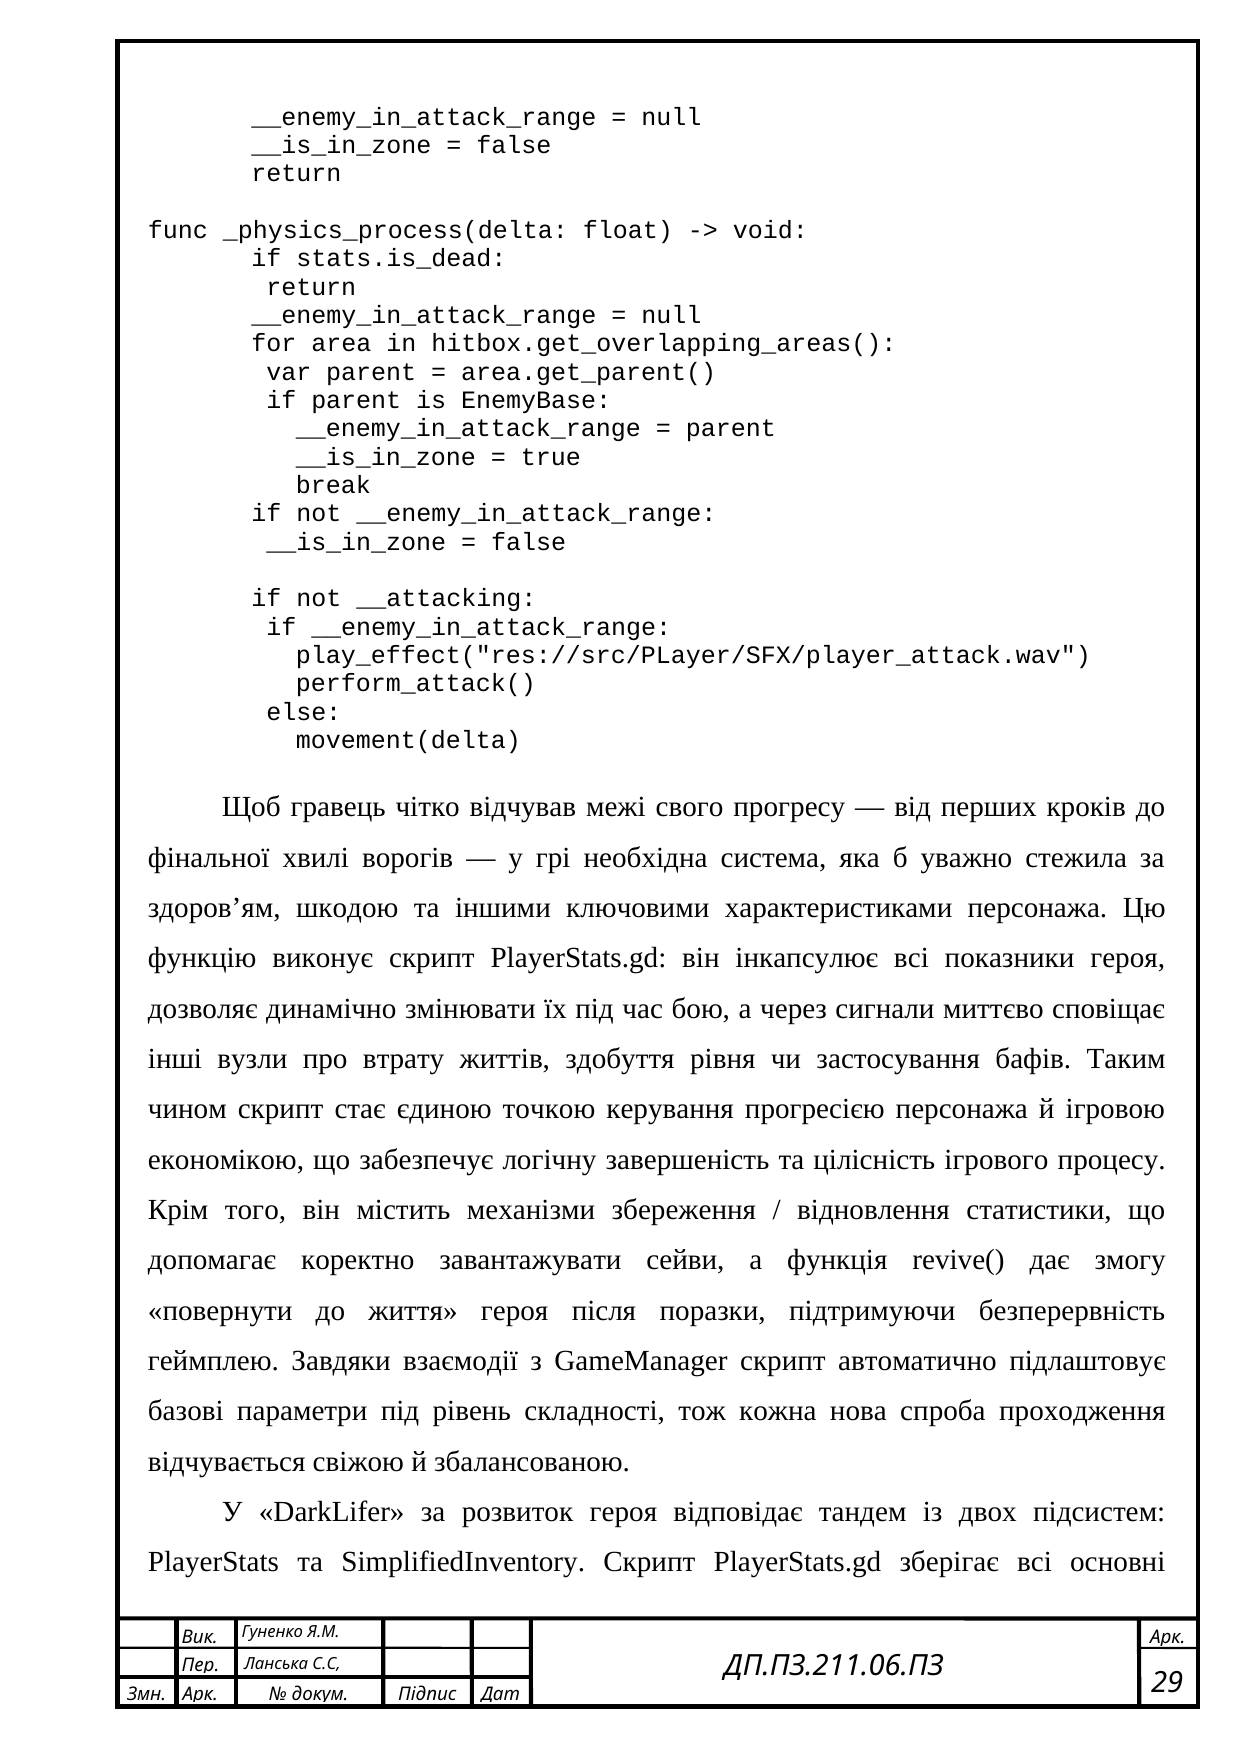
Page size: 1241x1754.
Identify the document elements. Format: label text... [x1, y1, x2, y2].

text __enemy_in_attack_range = null [148, 104, 1166, 133]
text if not __enemy_in_attack_range: [148, 501, 1166, 529]
text movement(delta) [148, 728, 1166, 756]
text break [148, 473, 1166, 501]
text __enemy_in_attack_range = null [148, 303, 1166, 331]
text if parent is EnemyBase: [148, 388, 1166, 416]
text __enemy_in_attack_range = parent [148, 416, 1166, 444]
text perform_attack() [148, 671, 1166, 699]
text __is_in_zone = false [148, 133, 1166, 161]
text if __enemy_in_attack_range: [148, 614, 1166, 643]
text __is_in_zone = true [148, 444, 1166, 473]
text if stats.is_dead: [148, 246, 1166, 274]
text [148, 1494, 1166, 1578]
text for area in hitbox.get_overlapping_areas(): [148, 331, 1166, 359]
text if not __attacking: [148, 586, 1166, 614]
text var parent = area.get_parent() [148, 359, 1166, 388]
text __is_in_zone = false [148, 529, 1166, 558]
text return [148, 274, 1166, 303]
text play_effect("res://src/PLayer/SFX/player_attack.wav") [148, 643, 1166, 671]
text Щоб гравець чітко відчував межі свого прогресу — від перших кроків до фінальної хвилі ворогів — у грі необхідна система, яка б уважно стежила за здоров’ям, шкодою та іншими ключовими характеристиками персонажа. Цю функцію виконує скрипт PlayerStats.gd: він інкапсулює всі показники героя, дозволяє динамічно змінювати їх під час бою, а через сигнали миттєво сповіщає інші вузли про втрату життів, здобуття рівня чи застосування бафів. Таким чином скрипт стає єдиною точкою керування прогресією персонажа й ігровою економікою, що забезпечує логічну завершеність та цілісність ігрового процесу. Крім того, він містить механізми збереження / відновлення статистики, що допомагає коректно завантажувати сейви, а функція revive() дає змогу «повернути до життя» героя після поразки, підтримуючи безперервність геймплею. Завдяки взаємодії з GameManager скрипт автоматично підлаштовує базові параметри під рівень складності, тож кожна нова спроба проходження відчувається свіжою й збалансованою. [148, 789, 1166, 1477]
text else: [148, 699, 1166, 728]
text return [148, 161, 1166, 189]
text func _physics_process(delta: float) -> void: [148, 218, 1166, 246]
